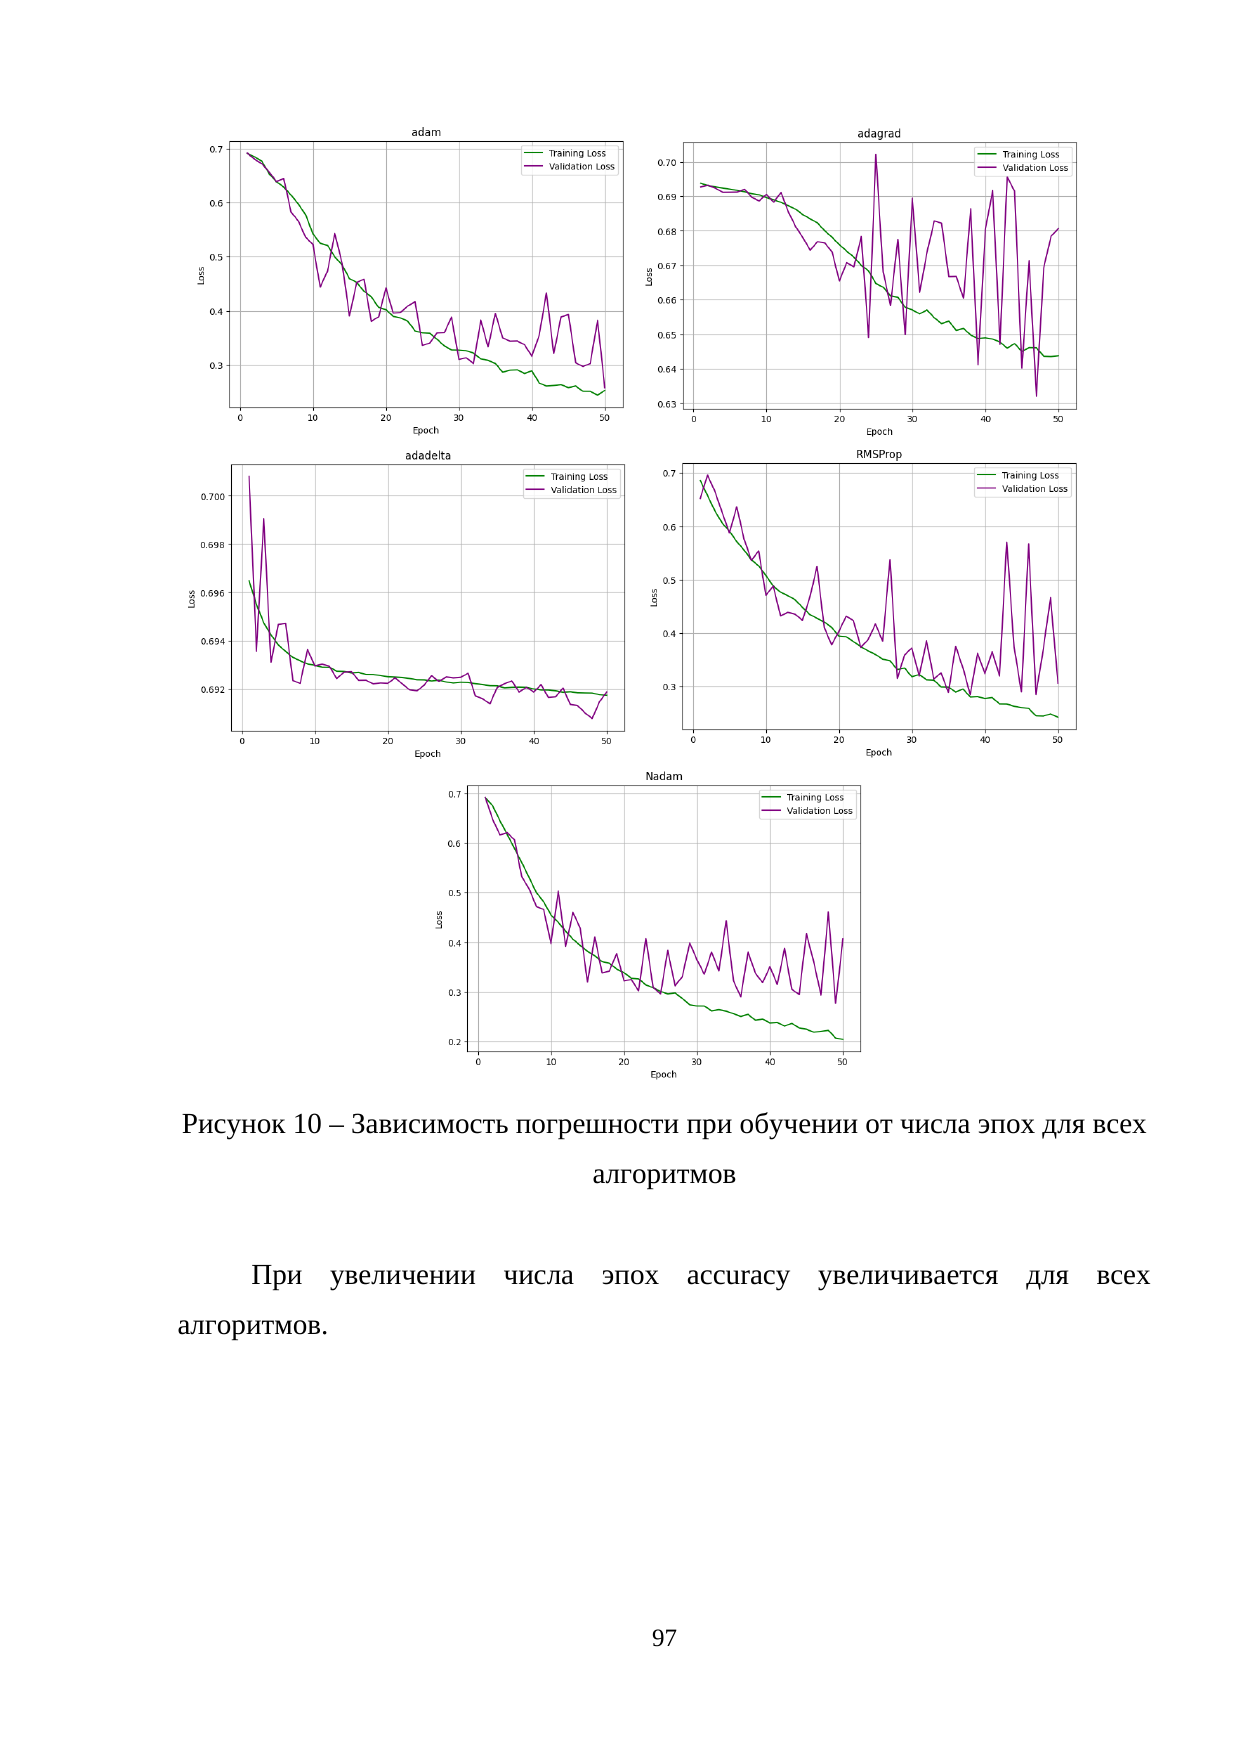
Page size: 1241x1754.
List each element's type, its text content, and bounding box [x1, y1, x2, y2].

picture [177, 118, 1090, 1090]
text При увеличении числа эпох accuracy увеличивается для всех алгоритмов. [177, 1257, 1152, 1341]
text Рисунок 10 – Зависимость погрешности при обучении от числа эпох для всех алгоритмов [177, 1106, 1152, 1190]
